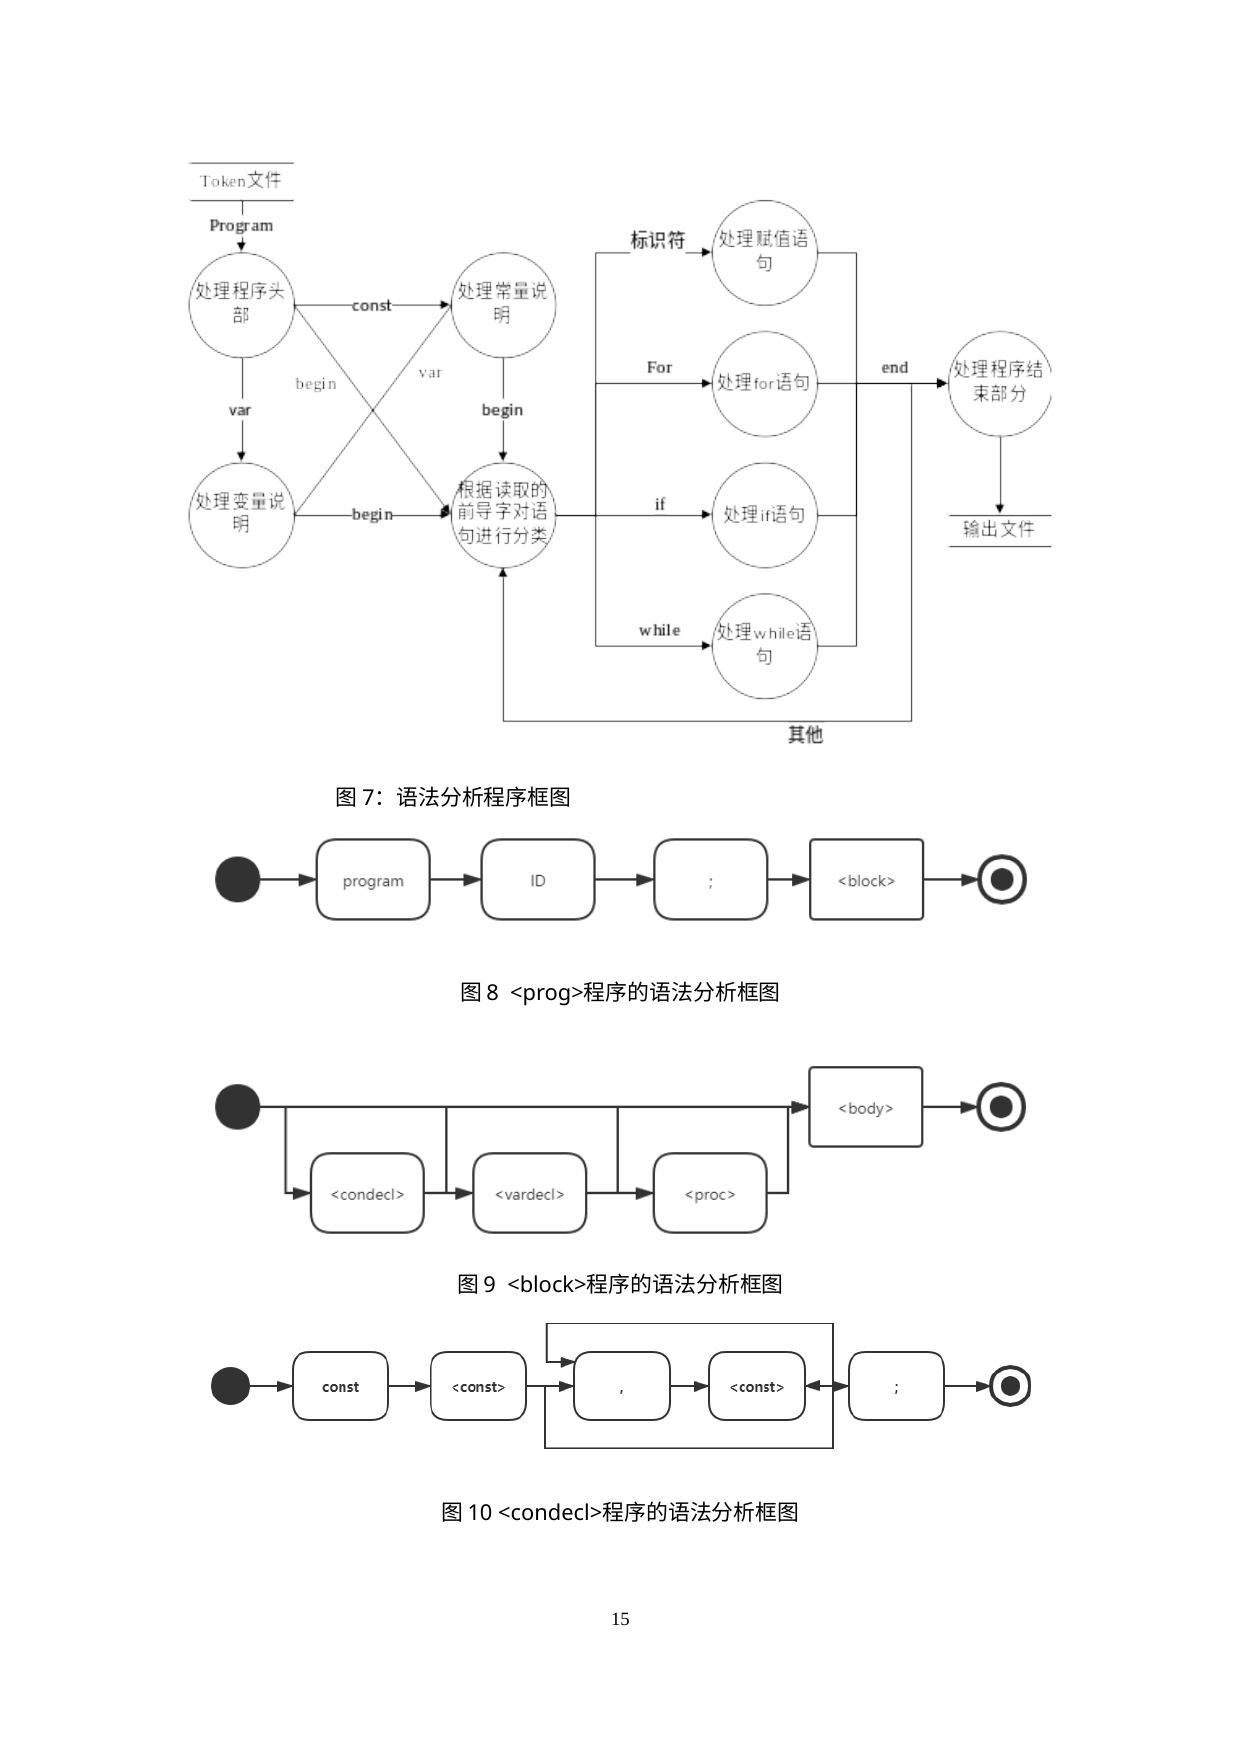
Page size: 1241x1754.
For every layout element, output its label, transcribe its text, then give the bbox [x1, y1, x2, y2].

text 图10 <condecl>程序的语法分析框图 [187, 1494, 1053, 1527]
text 图8 <prog>程序的语法分析框图 [187, 974, 1053, 1007]
text 图7：语法分析程序框图 [187, 779, 1053, 812]
picture [187, 1299, 1053, 1472]
picture [187, 812, 1053, 948]
picture [187, 1039, 1052, 1261]
text 图9 <block>程序的语法分析框图 [187, 1267, 1053, 1299]
